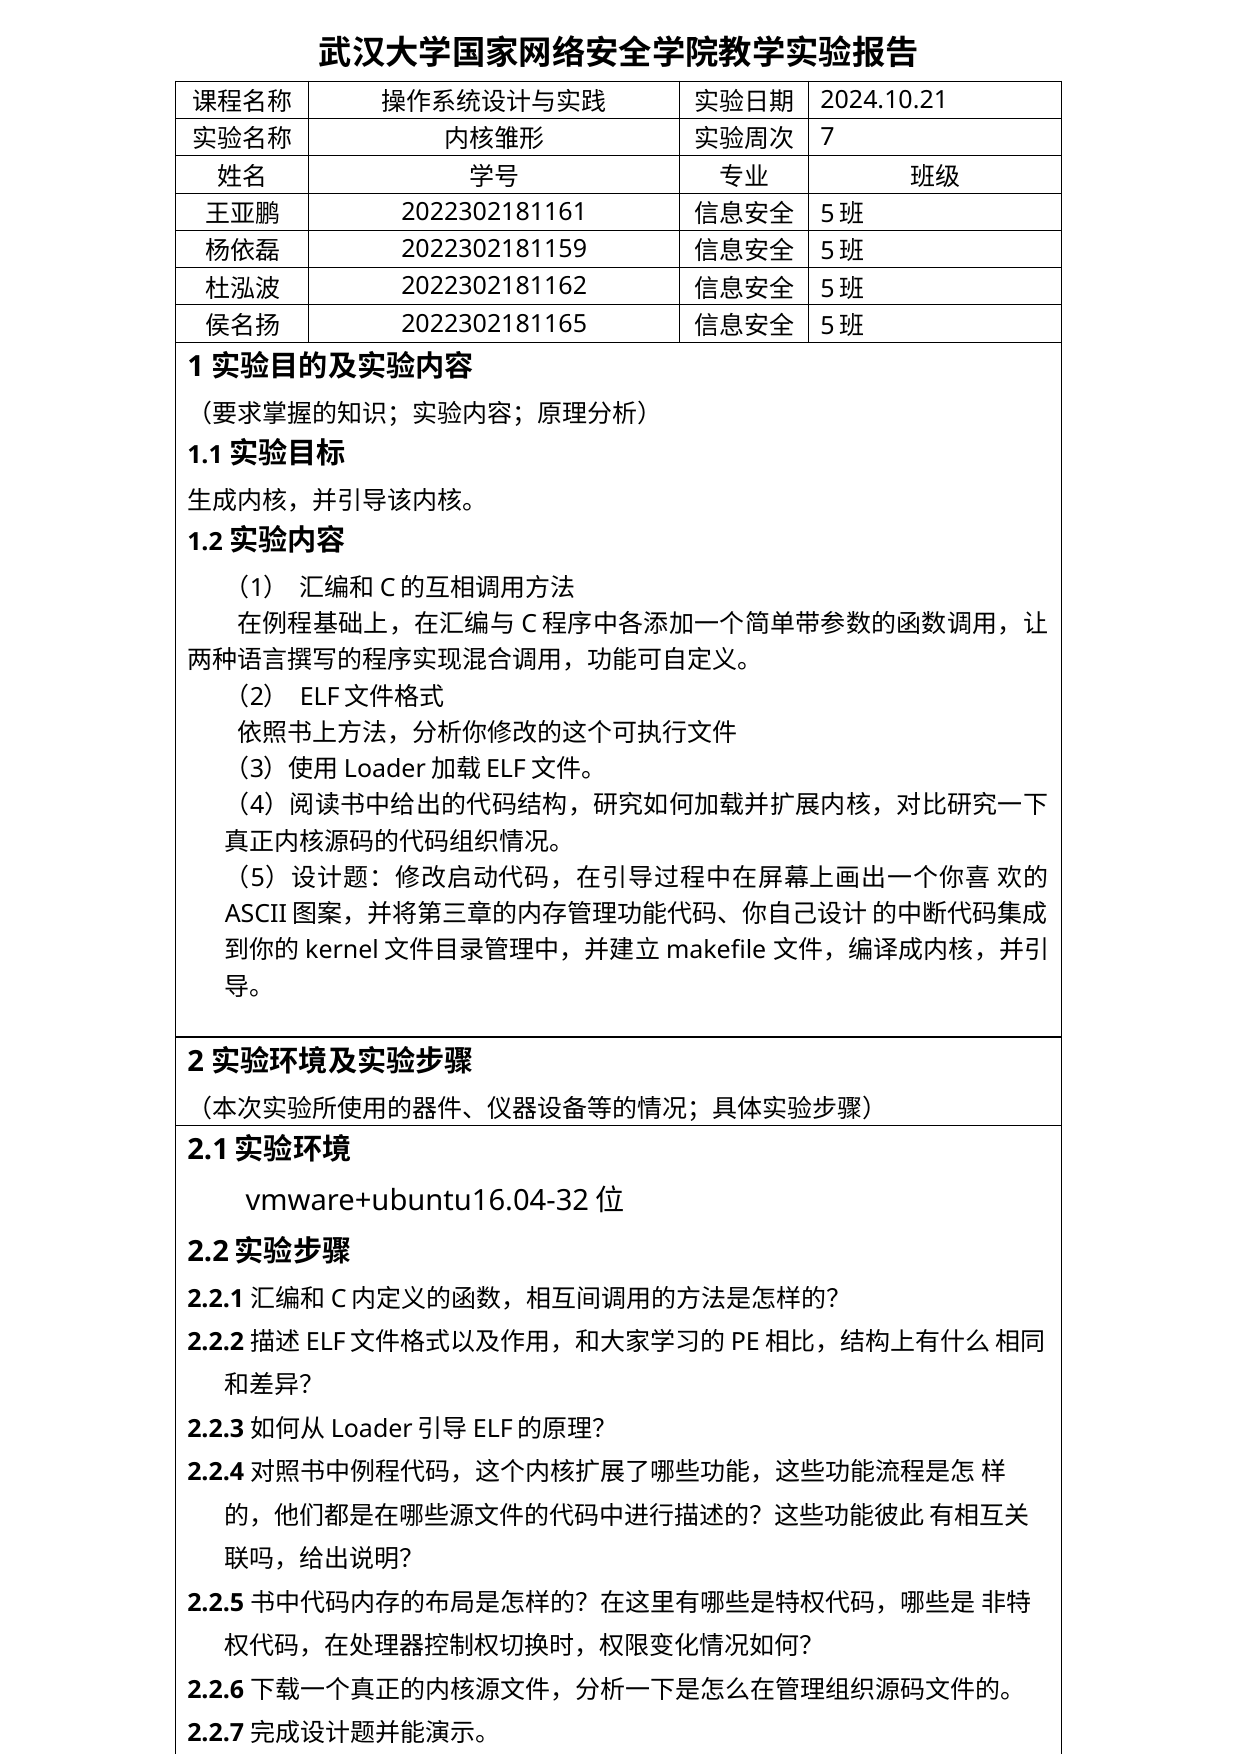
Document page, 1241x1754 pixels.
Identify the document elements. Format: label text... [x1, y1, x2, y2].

table_cell 实验目的及实验内容 （要求掌握的知识；实验内容；原理分析） 实验目标 生成内核，并引导该内核。 实验内容 汇编和C的互相调用方法 在例程基础上，在汇编与C程序中各添加一个简单带参数的函数调用，让两种语言撰写的程序实现混合调用，功能可自定义。 ELF文件格式 依照书上方法，分析你修改的这个可执行文件 （3）使用Loader加载ELF文件。 （4）阅读书中给出的代码结构，研究如何加载并扩展内核，对比研究一下真正内核源码的代码组织情况。 （5）设计题：修改启动代码，在引导过程中在屏幕上画出一个你喜 欢的ASCII图案，并将第三章的内存管理功能代码、你自己设计 的中断代码集成到你的kernel文件目录管理中，并建立makefile 文件，编译成内核，并引导。 [176, 343, 1061, 1036]
table_header 武汉大学国家网络安全学院教学实验报告 [176, 1, 1061, 81]
table_cell 杨依磊 [176, 231, 308, 267]
table_cell 信息安全 [680, 268, 808, 304]
table_cell 杜泓波 [176, 268, 308, 304]
table_cell 实验名称 [176, 119, 308, 155]
table_cell 课程名称 [176, 82, 308, 118]
table_cell 姓名 [176, 156, 308, 192]
table_cell 实验环境及实验步骤 （本次实验所使用的器件、仪器设备等的情况；具体实验步骤） [176, 1038, 1061, 1124]
table_cell 信息安全 [680, 305, 808, 342]
table_cell 2022302181165 [309, 305, 679, 342]
table_cell 专业 [680, 156, 808, 192]
table_cell 7 [809, 119, 1061, 155]
table_cell 学号 [309, 156, 679, 192]
table_cell 实验日期 [680, 82, 808, 118]
table_cell 2024.10.21 [809, 82, 1061, 118]
table_cell 侯名扬 [176, 305, 308, 342]
table_cell 5班 [809, 305, 1061, 342]
table_cell 操作系统设计与实践 [309, 82, 679, 118]
table_cell 5班 [809, 194, 1061, 230]
table_cell 信息安全 [680, 231, 808, 267]
table_cell 内核雏形 [309, 119, 679, 155]
table_cell 2022302181161 [309, 194, 679, 230]
table_cell 信息安全 [680, 194, 808, 230]
table_cell 实验周次 [680, 119, 808, 155]
table_cell 王亚鹏 [176, 194, 308, 230]
table_cell 2022302181159 [309, 231, 679, 267]
table_cell 2022302181162 [309, 268, 679, 304]
table_cell 5班 [809, 268, 1061, 304]
table_cell 5班 [809, 231, 1061, 267]
table_cell 班级 [809, 156, 1061, 192]
